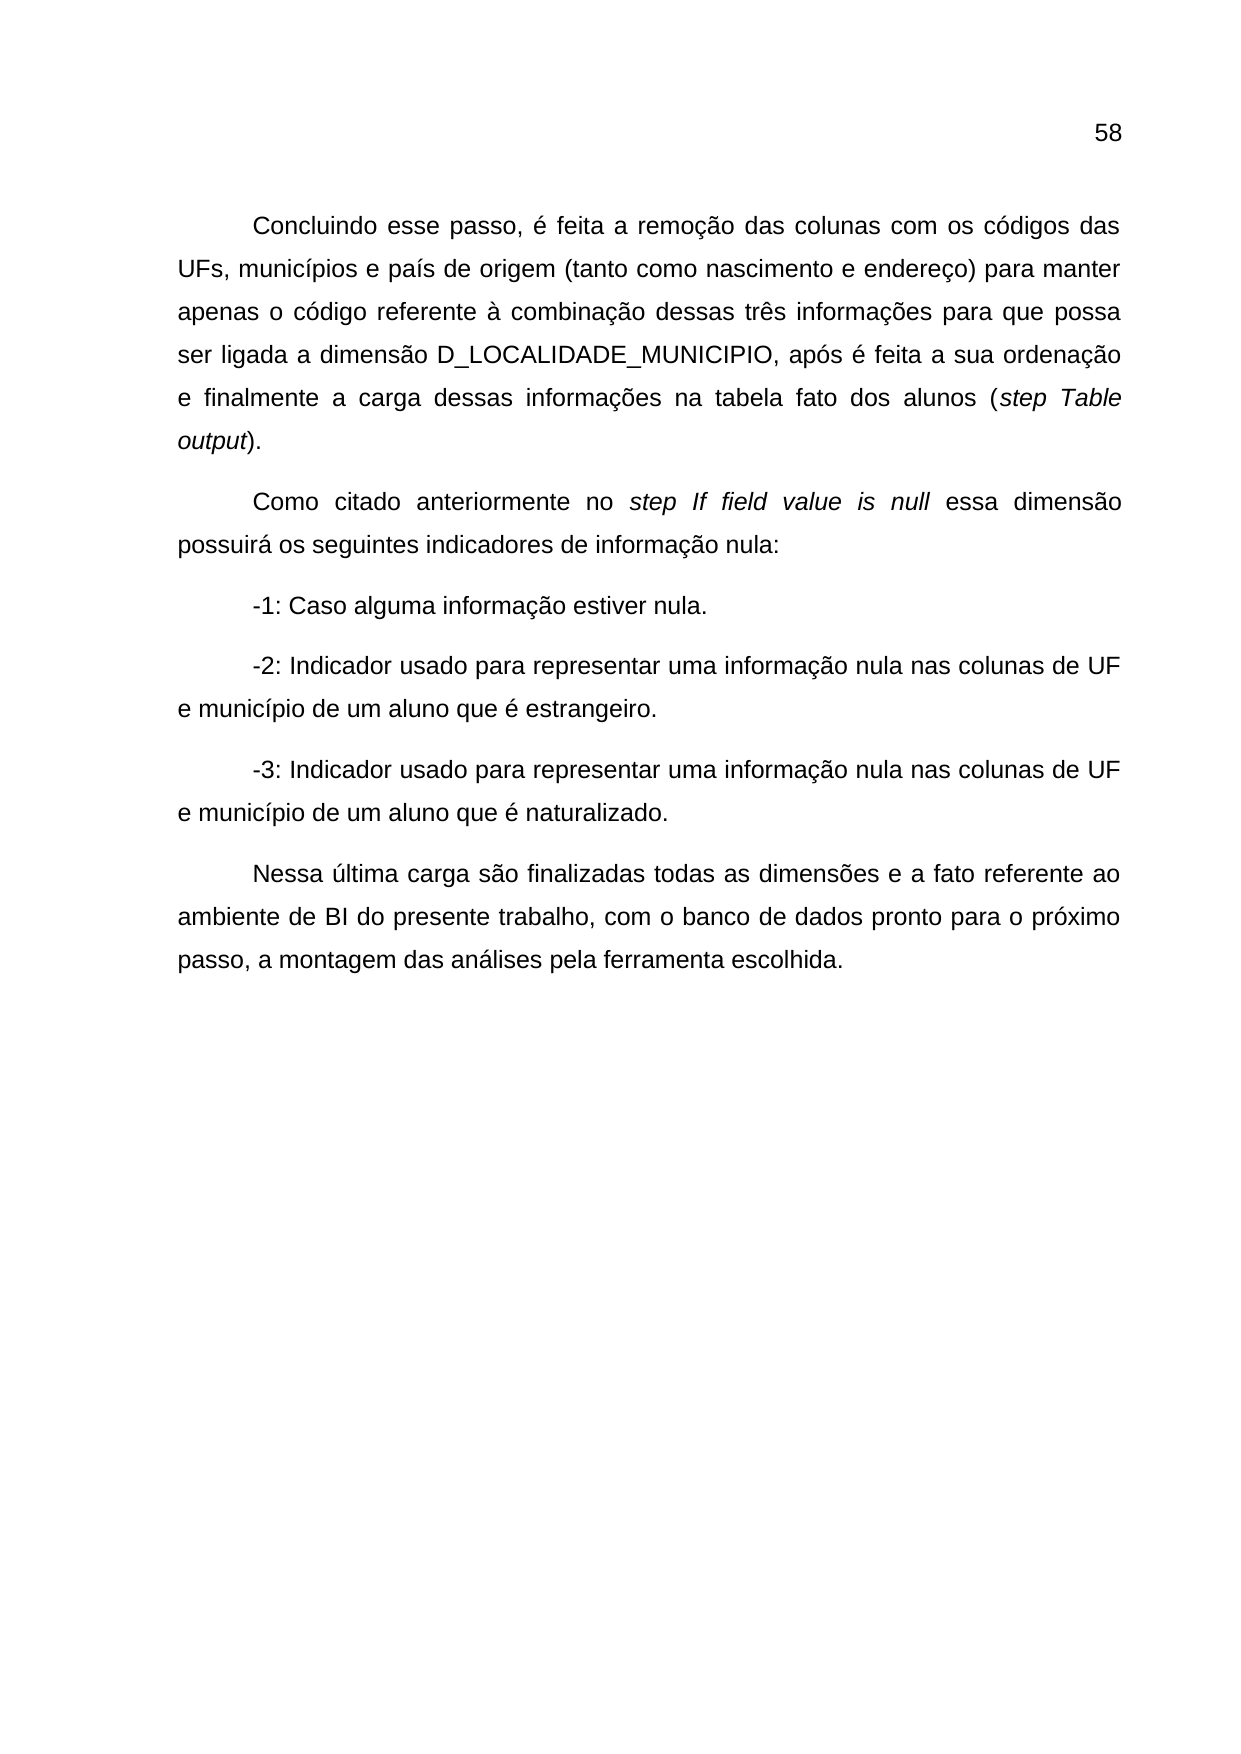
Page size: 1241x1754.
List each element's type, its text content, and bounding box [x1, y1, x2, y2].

text Nessa última carga são finalizadas todas as dimensões e a fato referente ao ambiente de BI do presente trabalho, com o banco de dados pronto para o próximo passo, a montagem das análises pela ferramenta escolhida. [177, 859, 1122, 974]
text -3: Indicador usado para representar uma informação nula nas colunas de UF e município de um aluno que é naturalizado. [177, 755, 1122, 827]
text Concluindo esse passo, é feita a remoção das colunas com os códigos das UFs, municípios e país de origem (tanto como nascimento e endereço) para manter apenas o código referente à combinação dessas três informações para que possa ser ligada a dimensão D_LOCALIDADE_MUNICIPIO, após é feita a sua ordenação e finalmente a carga dessas informações na tabela fato dos alunos (step Table output). [177, 211, 1122, 455]
text -1: Caso alguma informação estiver nula. [177, 591, 1122, 619]
text Como citado anteriormente no step If field value is null essa dimensão possuirá os seguintes indicadores de informação nula: [177, 487, 1122, 559]
text -2: Indicador usado para representar uma informação nula nas colunas de UF e município de um aluno que é estrangeiro. [177, 651, 1122, 723]
